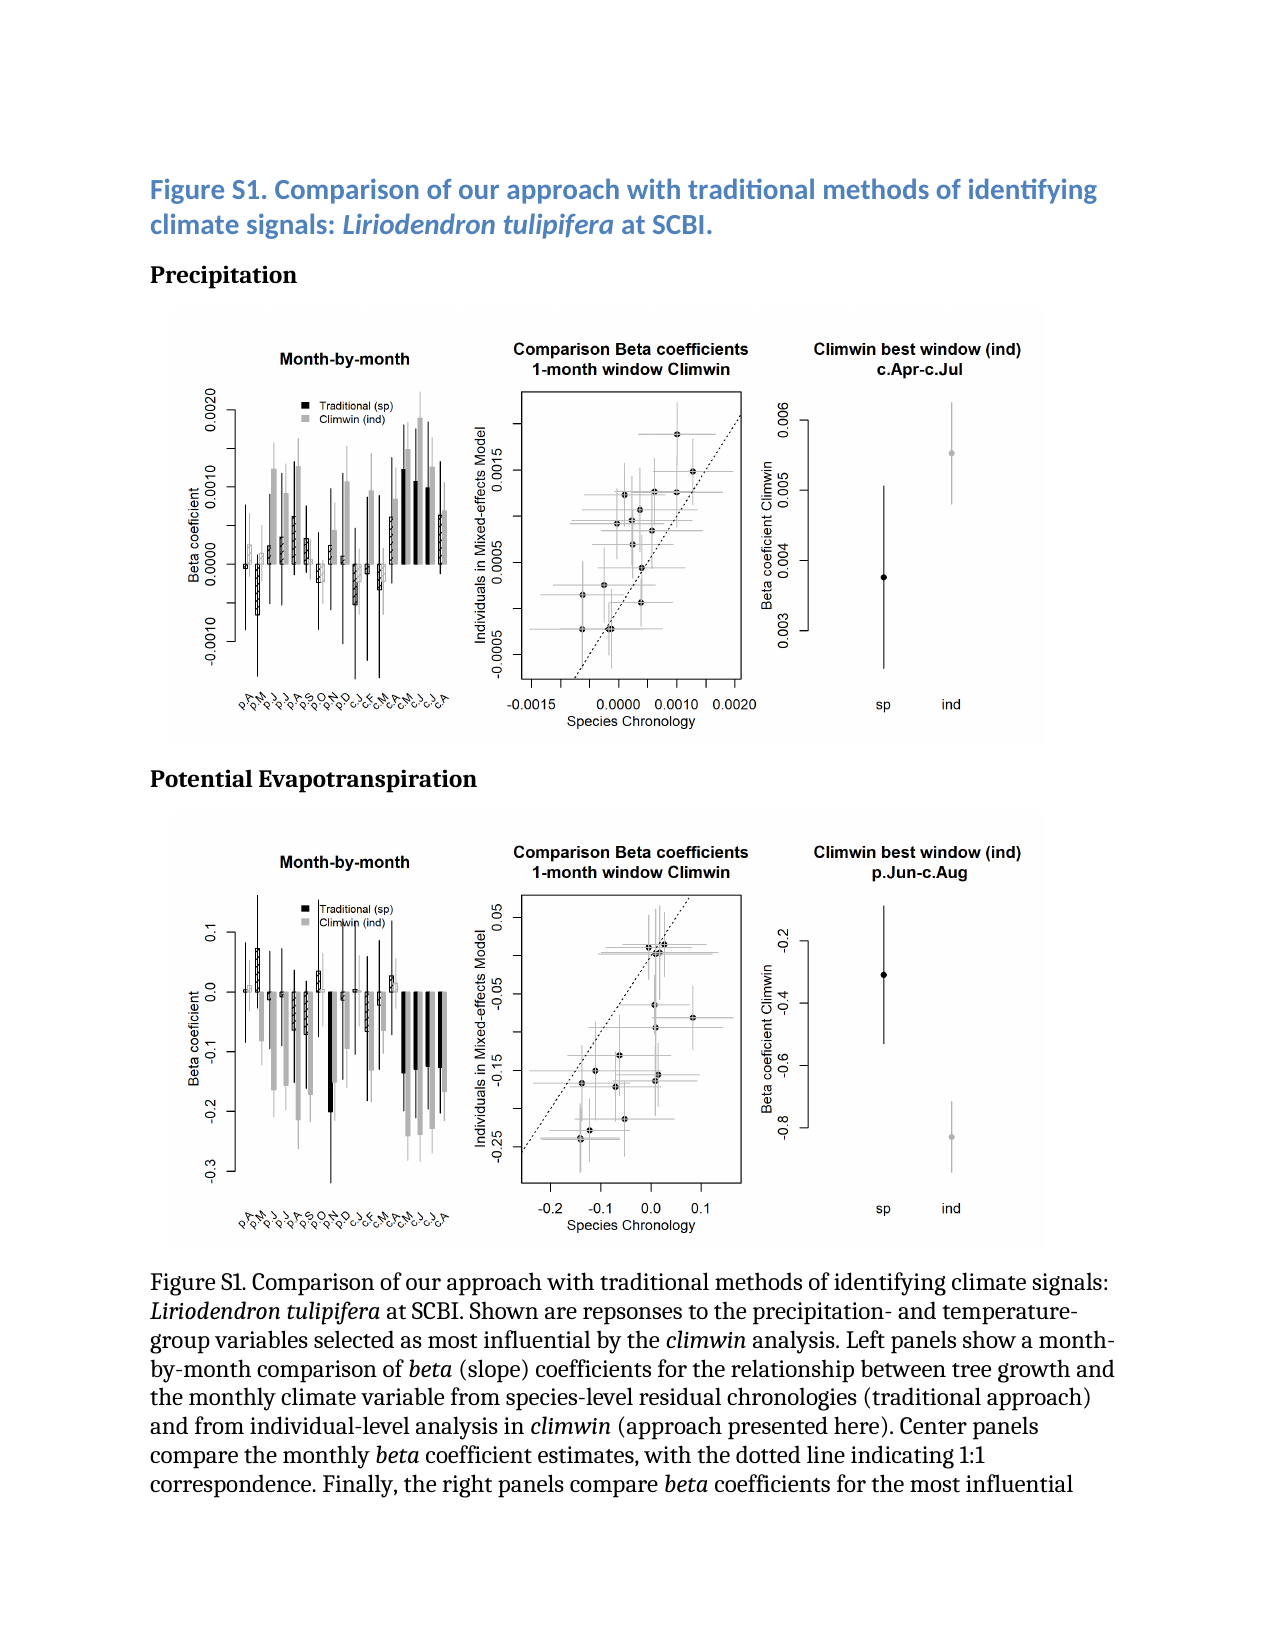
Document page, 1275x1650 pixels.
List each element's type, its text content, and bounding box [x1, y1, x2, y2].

text Potential Evapotranspiration [150, 764, 1125, 793]
picture [168, 812, 1044, 1250]
picture [168, 308, 1044, 746]
text Precipitation [150, 261, 1125, 289]
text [150, 1268, 1125, 1498]
subtitle Figure S1. Comparison of our approach with traditional methods of identifying climate signals: Liriodendron tulipifera at SCBI. [150, 171, 1125, 242]
